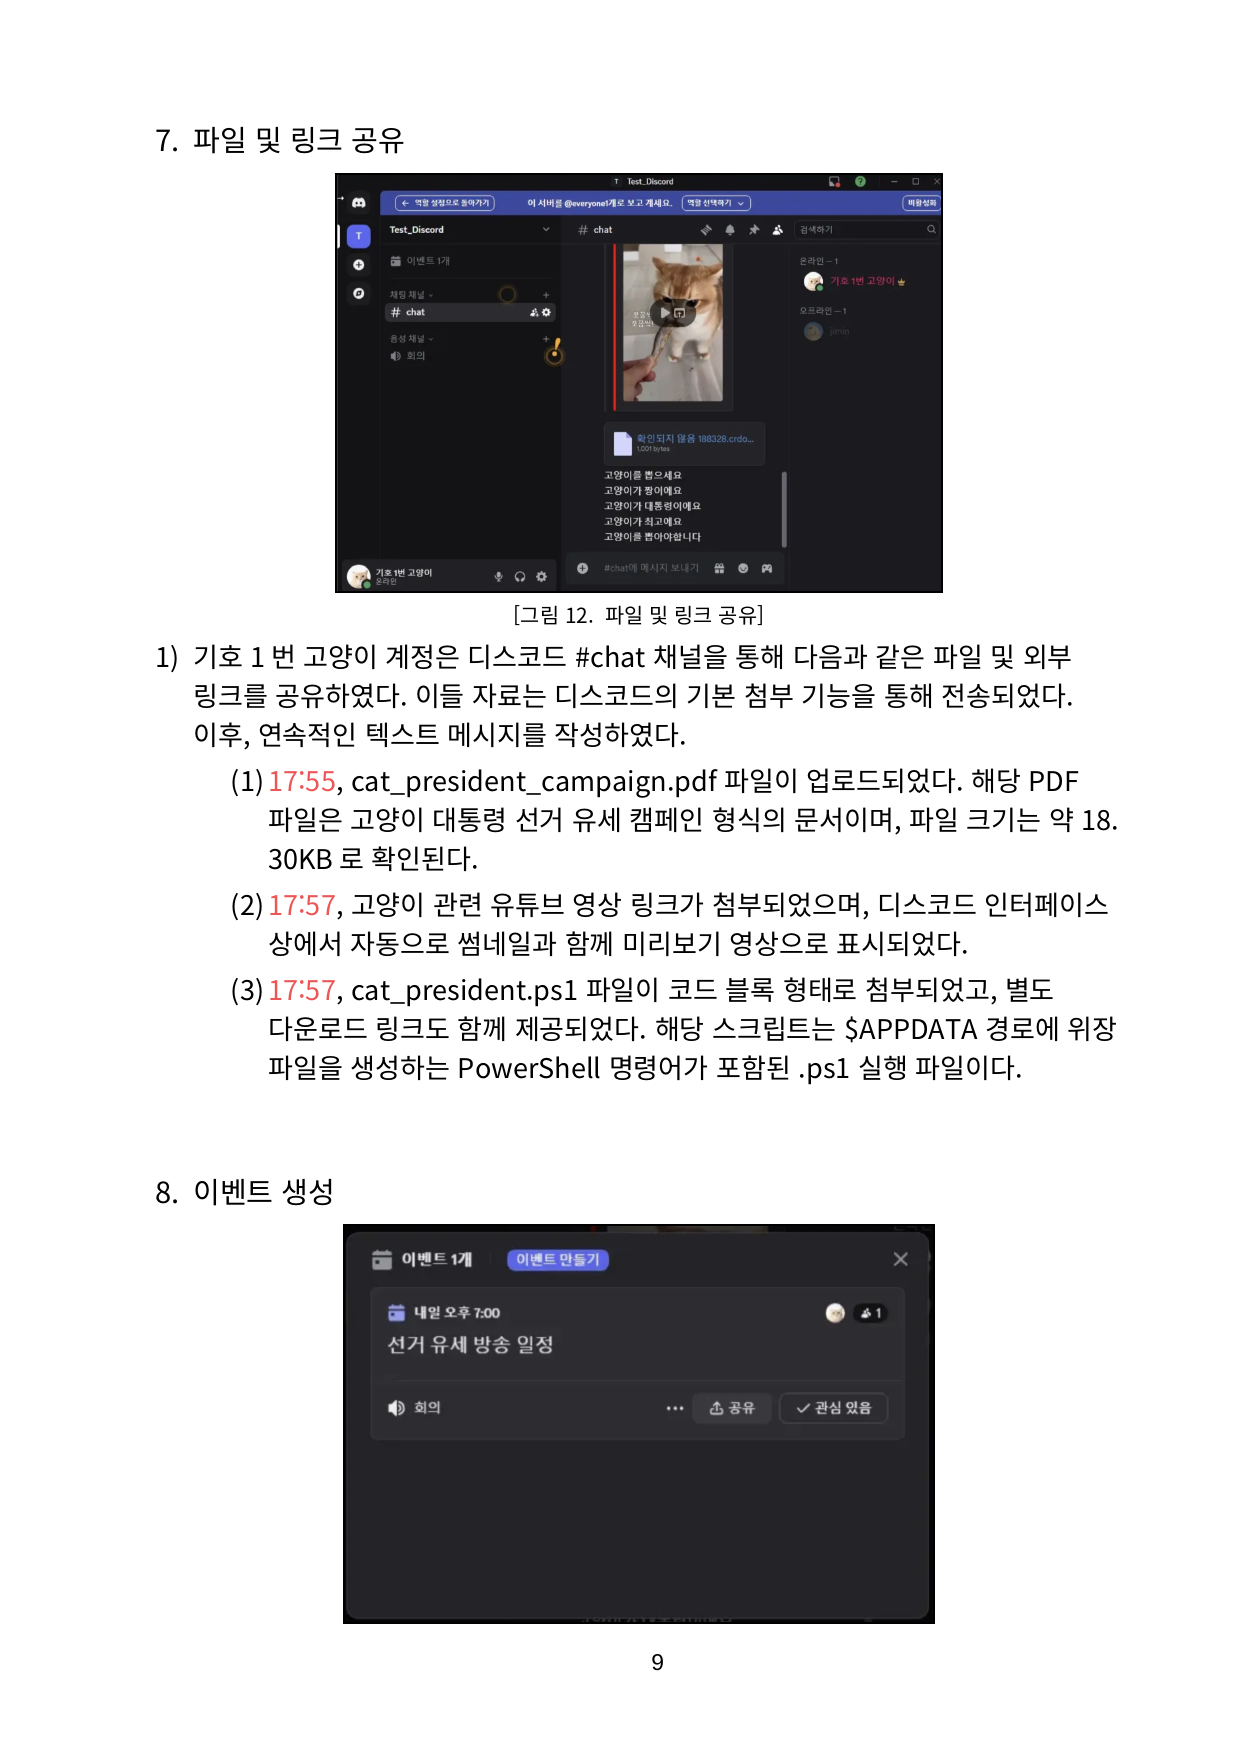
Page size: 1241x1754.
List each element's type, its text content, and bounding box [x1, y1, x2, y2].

list 17:57, 고양이 관련 유튜브 영상 링크가 첨부되었으며, 디스코드 인터페이스 상에서 자동으로 썸네일과 함께 미리보기 영상으로 표시되었다. [231, 884, 1122, 962]
list 17:57, cat_president.ps1 파일이 코드 블록 형태로 첨부되었고, 별도 다운로드 링크도 함께 제공되었다. 해당 스크립트는 $APPDATA 경로에 위장 파일을 생성하는 PowerShell 명령어가 포함된 .ps1 실행 파일이다. [231, 969, 1122, 1086]
list 기호 1번 고양이 계정은 디스코드 #chat 채널을 통해 다음과 같은 파일 및 외부 링크를 공유하였다. 이들 자료는 디스코드의 기본 첨부 기능을 통해 전송되었다. 이후, 연속적인 텍스트 메시지를 작성하였다. [156, 636, 1122, 753]
text [그림 12. 파일 및 링크 공유] [156, 599, 1122, 629]
picture [345, 1226, 933, 1622]
list 17:55, cat_president_campaign.pdf 파일이 업로드되었다. 해당 PDF 파일은 고양이 대통령 선거 유세 캠페인 형식의 문서이며, 파일 크기는 약 18.30KB로 확인된다. [231, 760, 1122, 878]
picture [337, 175, 941, 591]
subtitle 파일 및 링크 공유 [156, 118, 1122, 160]
subtitle 이벤트 생성 [156, 1169, 1122, 1212]
